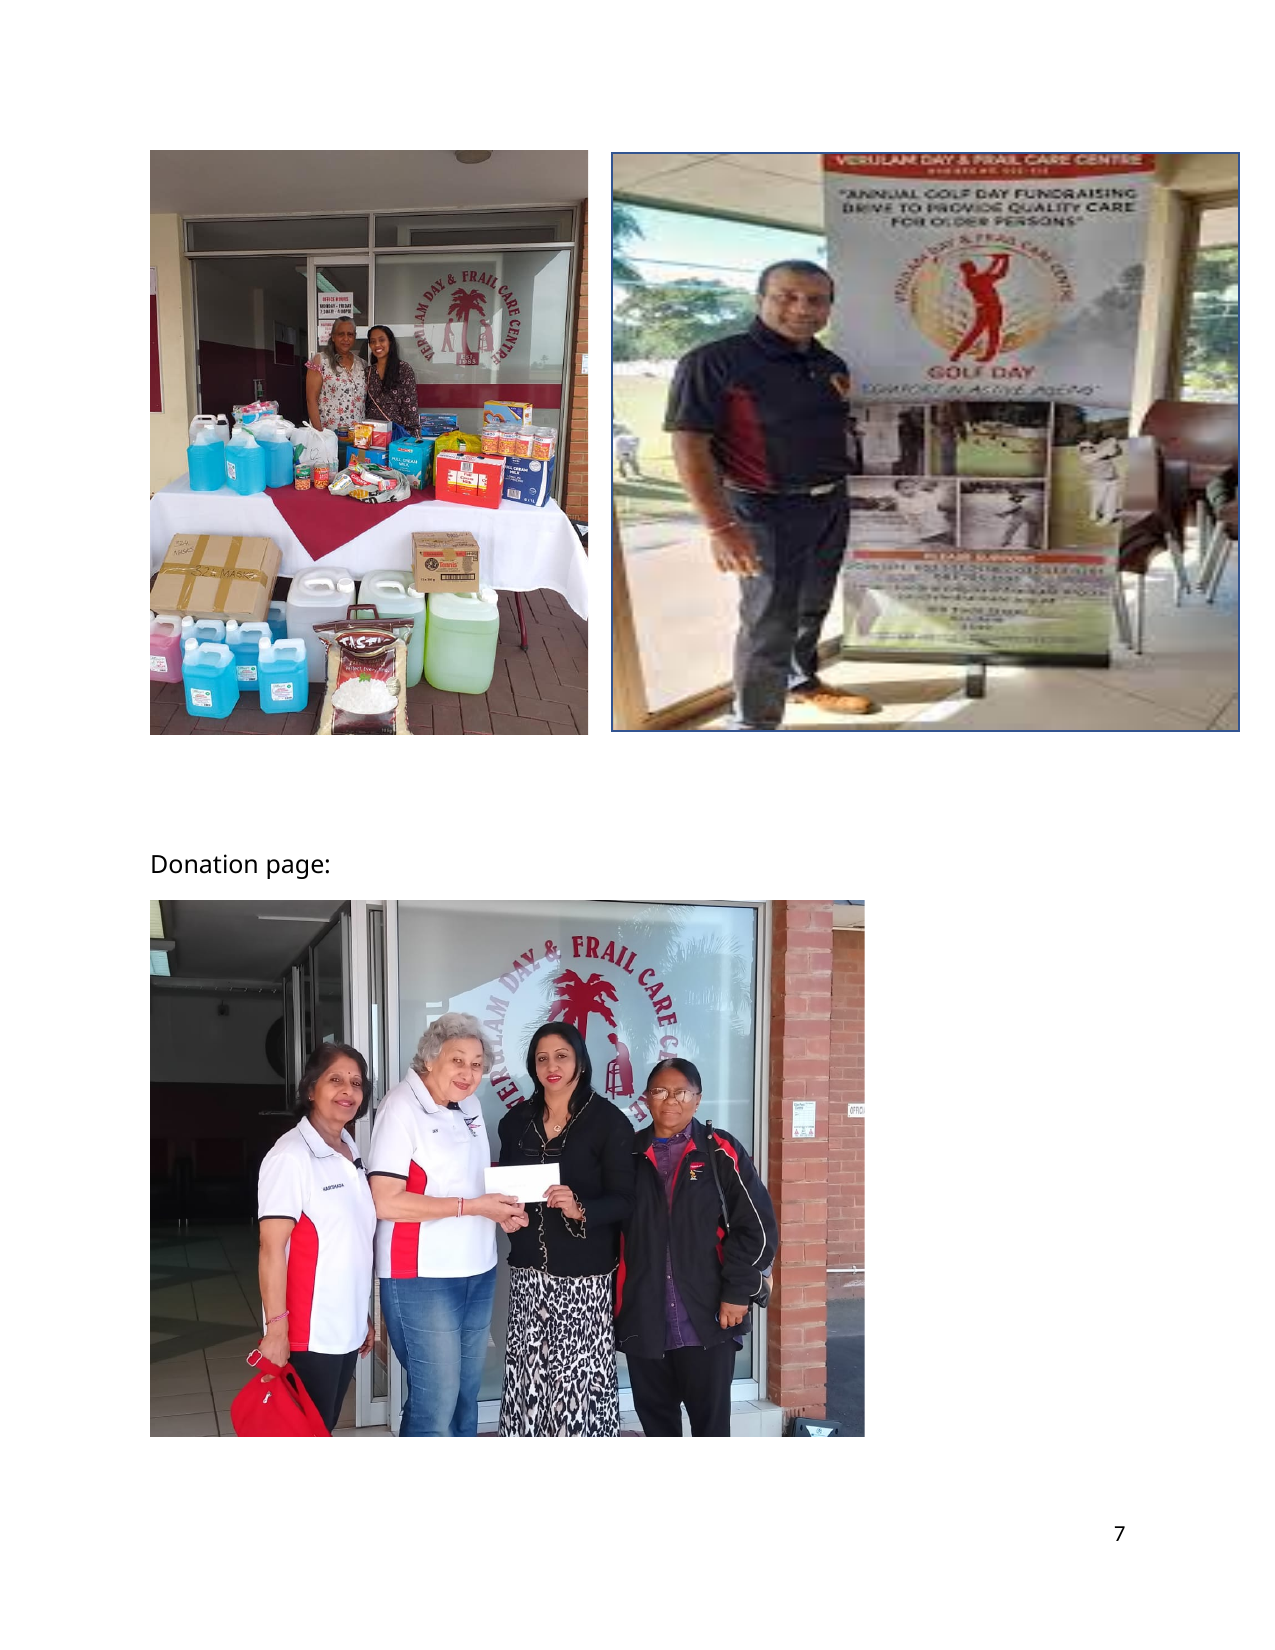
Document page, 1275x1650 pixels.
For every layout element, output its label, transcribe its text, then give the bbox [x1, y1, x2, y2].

picture [613, 154, 1238, 730]
picture [150, 900, 865, 1437]
picture [150, 150, 589, 735]
text Donation page: [150, 847, 1125, 881]
